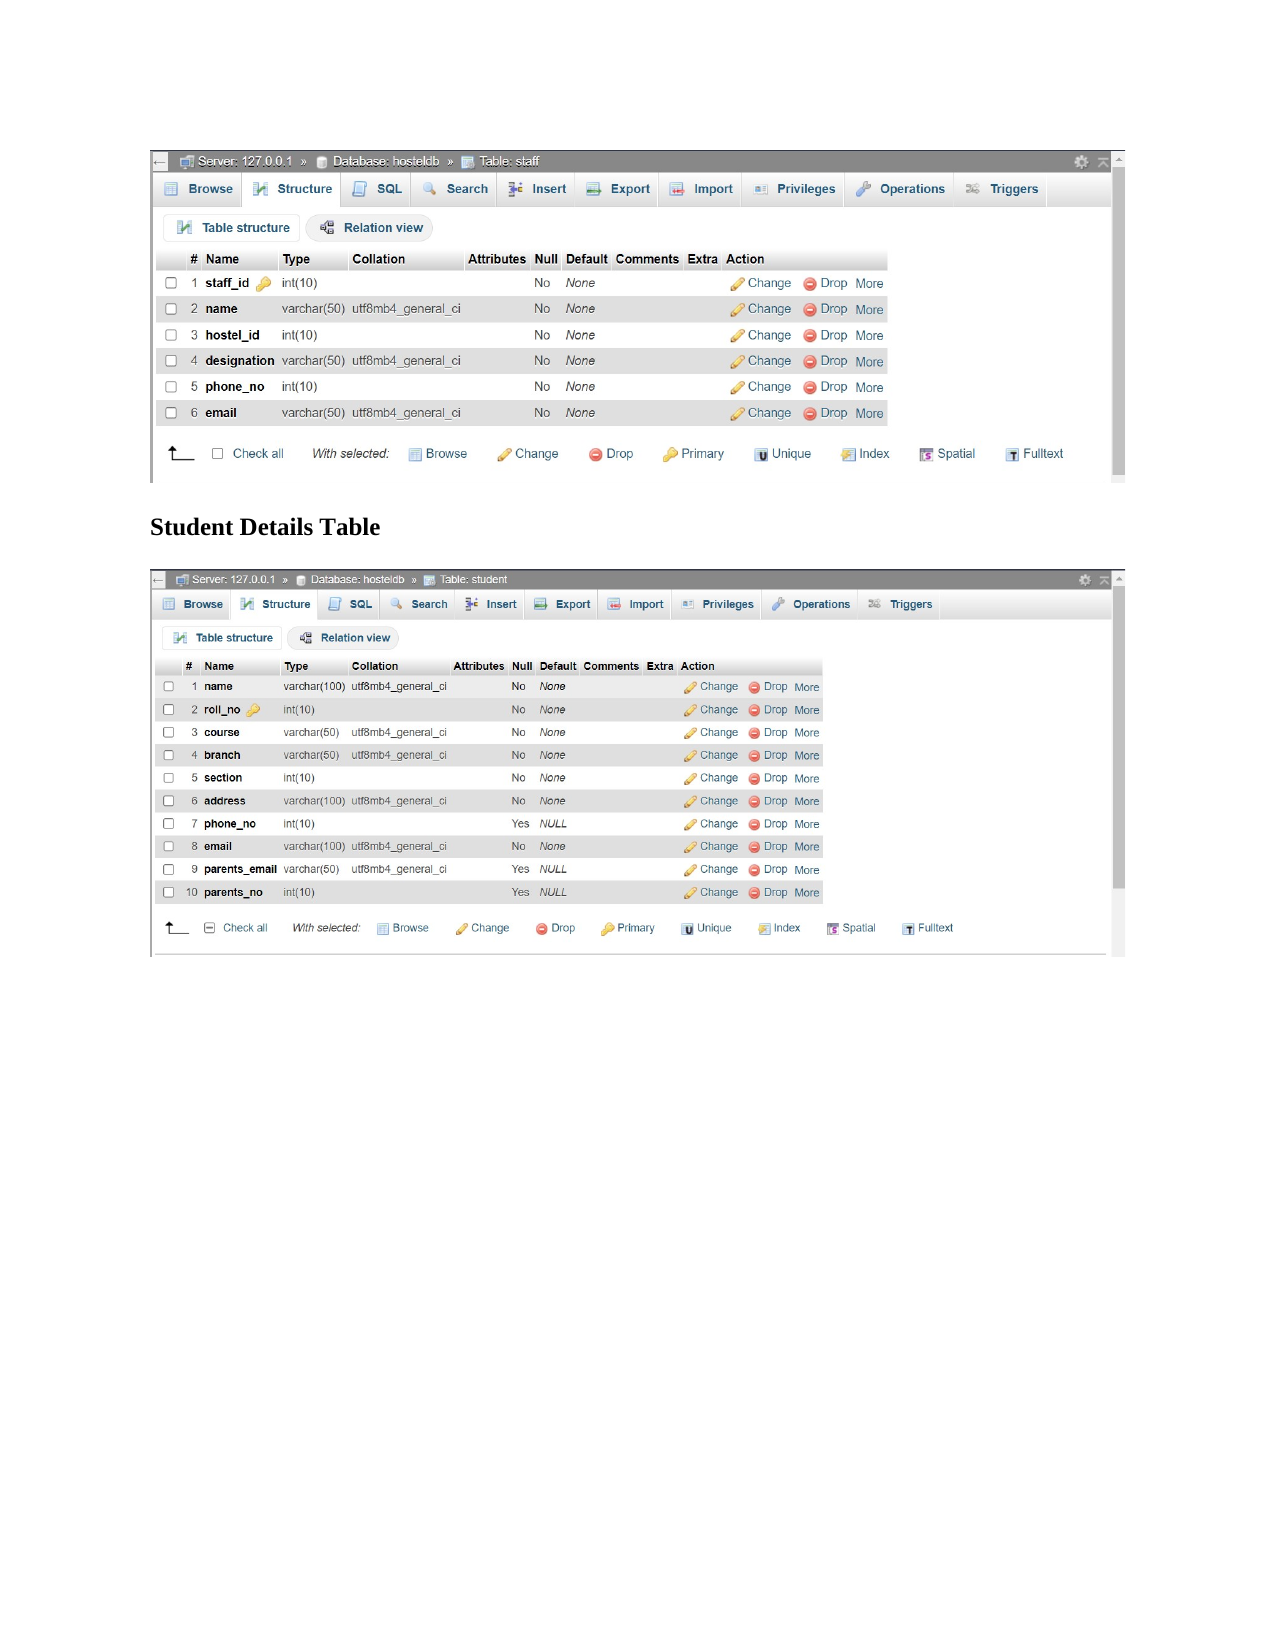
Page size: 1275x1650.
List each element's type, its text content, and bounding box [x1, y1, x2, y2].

picture [150, 569, 1125, 957]
picture [150, 150, 1125, 483]
text Student Details Table [150, 512, 1125, 540]
